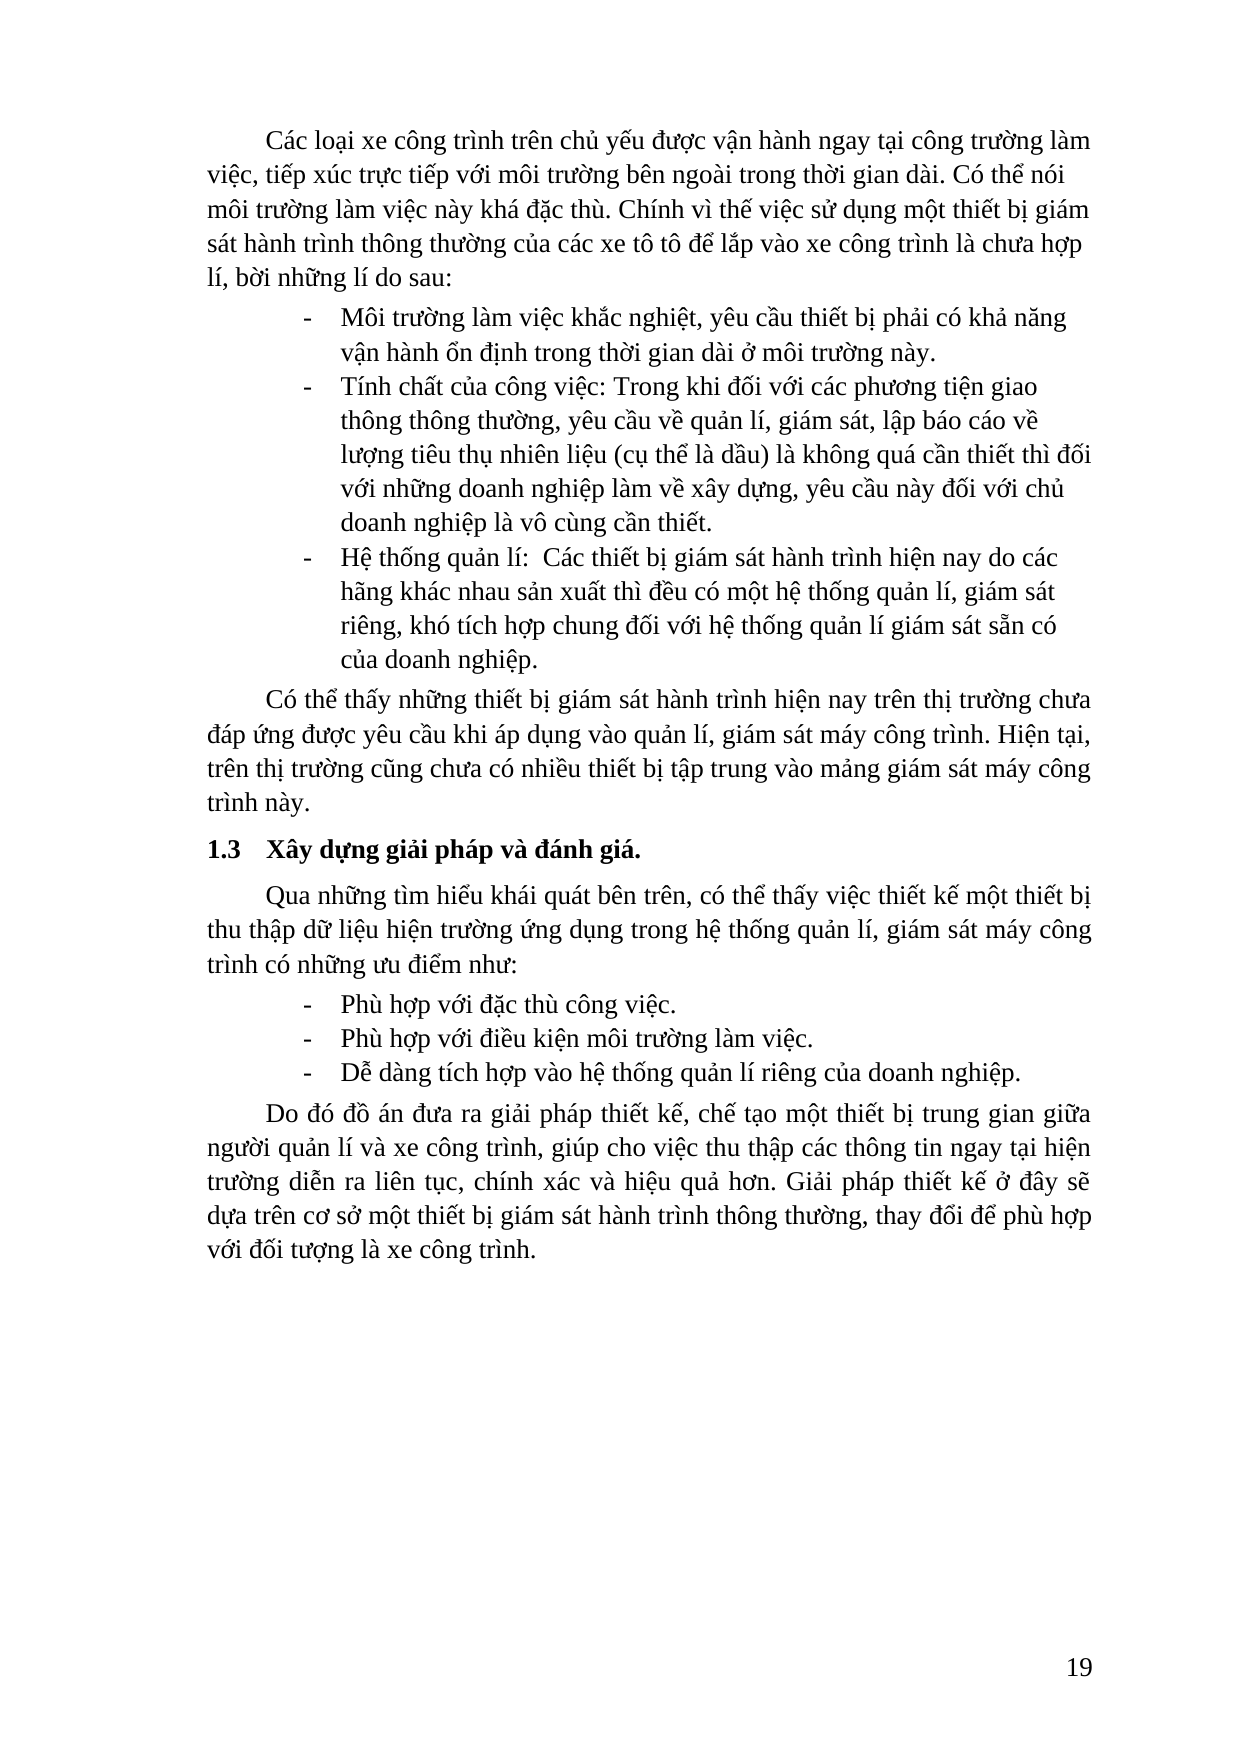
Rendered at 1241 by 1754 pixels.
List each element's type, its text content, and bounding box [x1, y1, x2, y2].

list Tính chất của công việc: Trong khi đối với các phương tiện giao thông thông thường, yêu cầu về quản lí, giám sát, lập báo cáo về lượng tiêu thụ nhiên liệu (cụ thể là dầu) là không quá cần thiết thì đối với những doanh nghiệp làm về xây dựng, yêu cầu này đối với chủ doanh nghiệp là vô cùng cần thiết. [303, 370, 1092, 538]
subtitle Xây dựng giải pháp và đánh giá. [207, 833, 1092, 864]
text Do đó đồ án đưa ra giải pháp thiết kế, chế tạo một thiết bị trung gian giữa người quản lí và xe công trình, giúp cho việc thu thập các thông tin ngay tại hiện trường diễn ra liên tục, chính xác và hiệu quả hơn. Giải pháp thiết kế ở đây sẽ dựa trên cơ sở một thiết bị giám sát hành trình thông thường, thay đổi để phù hợp với đối tượng là xe công trình. [207, 1097, 1092, 1265]
text Qua những tìm hiểu khái quát bên trên, có thể thấy việc thiết kế một thiết bị thu thập dữ liệu hiện trường ứng dụng trong hệ thống quản lí, giám sát máy công trình có những ưu điểm như: [207, 879, 1092, 979]
list Phù hợp với đặc thù công việc. [303, 988, 1092, 1019]
list Môi trường làm việc khắc nghiệt, yêu cầu thiết bị phải có khả năng vận hành ổn định trong thời gian dài ở môi trường này. [303, 301, 1092, 367]
list Hệ thống quản lí: Các thiết bị giám sát hành trình hiện nay do các hãng khác nhau sản xuất thì đều có một hệ thống quản lí, giám sát riêng, khó tích hợp chung đối với hệ thống quản lí giám sát sẵn có của doanh nghiệp. [303, 541, 1092, 674]
list Phù hợp với điều kiện môi trường làm việc. [303, 1022, 1092, 1053]
list Dễ dàng tích hợp vào hệ thống quản lí riêng của doanh nghiệp. [303, 1056, 1092, 1088]
text Có thể thấy những thiết bị giám sát hành trình hiện nay trên thị trường chưa đáp ứng được yêu cầu khi áp dụng vào quản lí, giám sát máy công trình. Hiện tại, trên thị trường cũng chưa có nhiều thiết bị tập trung vào mảng giám sát máy công trình này. [207, 683, 1092, 817]
text Các loại xe công trình trên chủ yếu được vận hành ngay tại công trường làm việc, tiếp xúc trực tiếp với môi trường bên ngoài trong thời gian dài. Có thể nói môi trường làm việc này khá đặc thù. Chính vì thế việc sử dụng một thiết bị giám sát hành trình thông thường của các xe tô tô để lắp vào xe công trình là chưa hợp lí, bời những lí do sau: [207, 124, 1092, 292]
